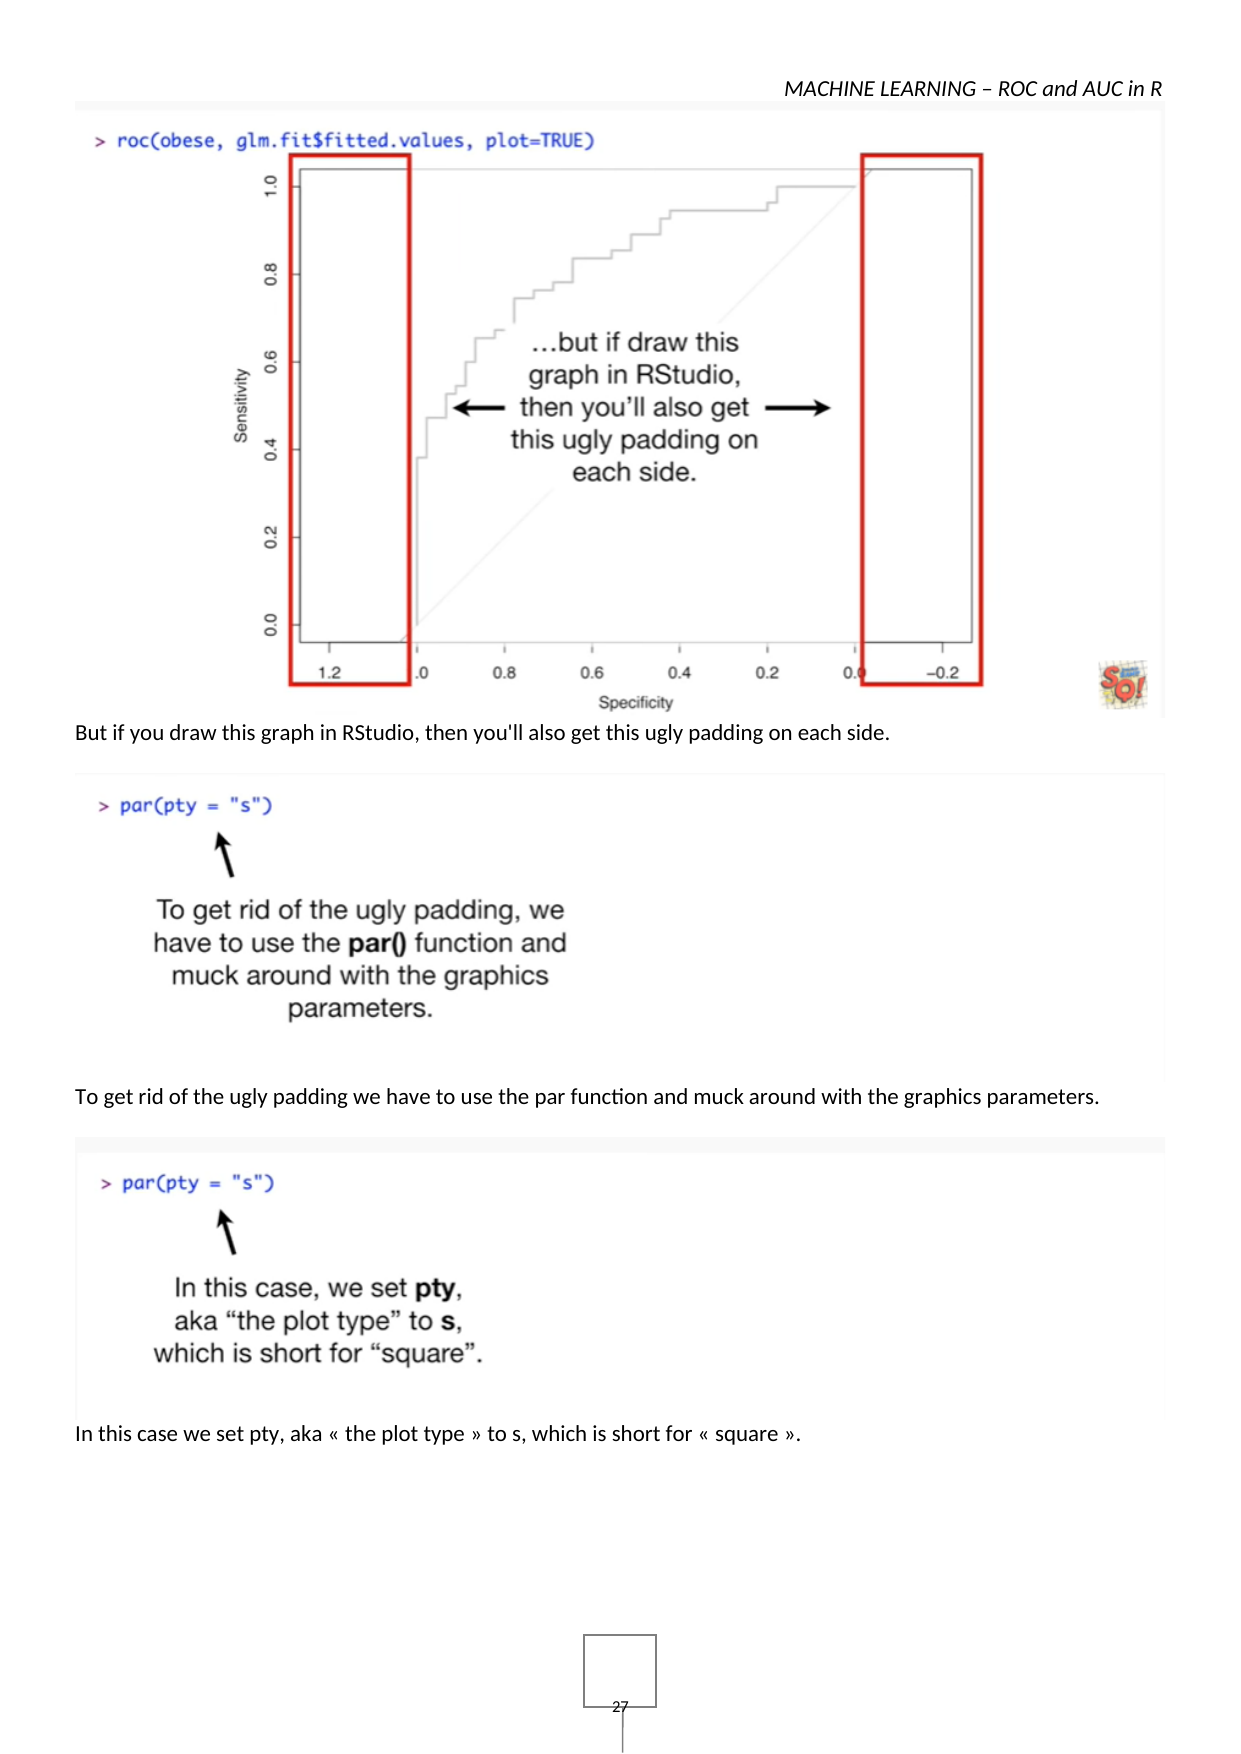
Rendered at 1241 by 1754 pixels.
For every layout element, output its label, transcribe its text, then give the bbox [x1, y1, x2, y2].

picture [75, 773, 1166, 1082]
text To get rid of the ugly padding we have to use the par function and muck around with the graphics parameters. [75, 1082, 1165, 1110]
picture [75, 101, 1166, 718]
picture [75, 1137, 1166, 1420]
text But if you draw this graph in RStudio, then you'll also get this ugly padding on each side. [75, 718, 1165, 746]
text In this case we set pty, aka « the plot type » to s, which is short for « square ». [75, 1420, 1165, 1448]
